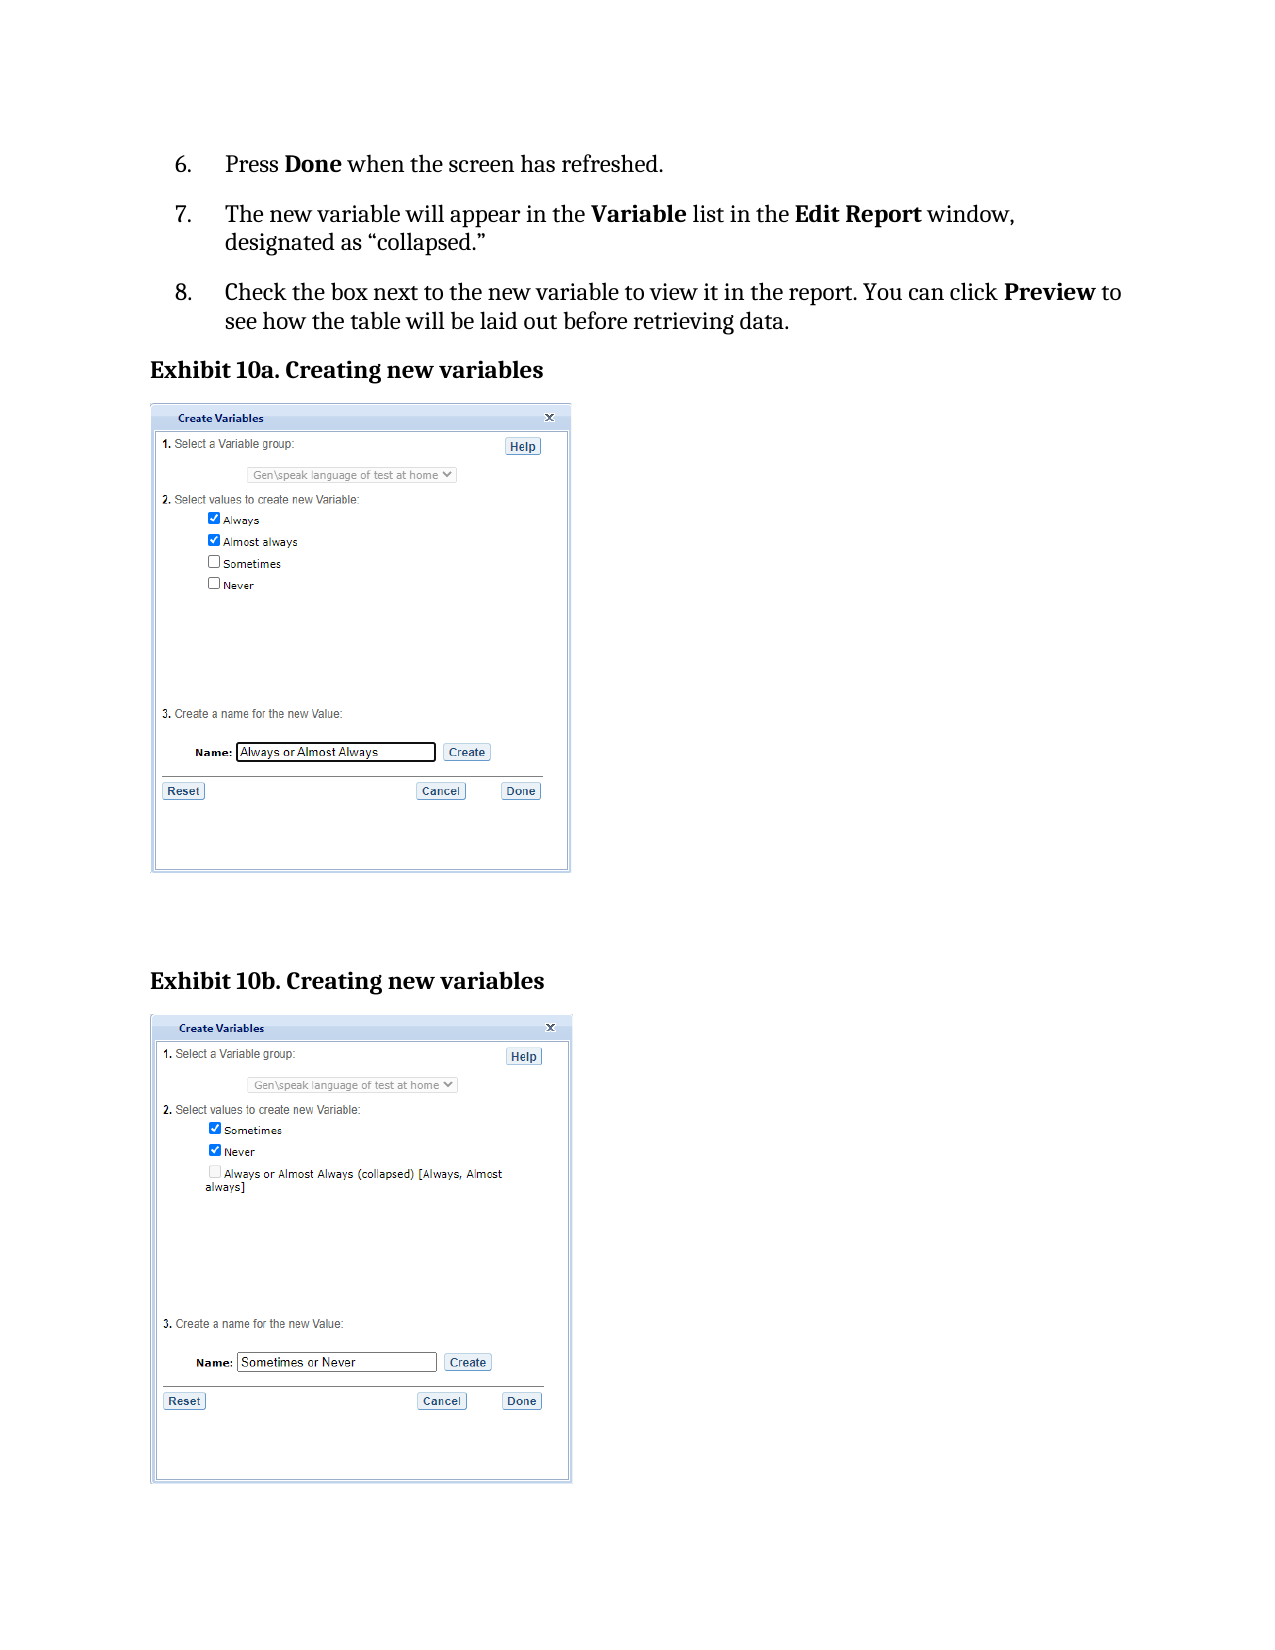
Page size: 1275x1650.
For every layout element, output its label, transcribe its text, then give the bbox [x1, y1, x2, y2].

list Check the box next to the new variable to view it in the report. You can click Preview to see how the table will be laid out before retrieving data. [175, 278, 1125, 335]
list The new variable will appear in the Variable list in the Edit Report window, designated as “collapsed.” [175, 199, 1125, 257]
text Exhibit 10a. Creating new variables [150, 356, 1125, 385]
picture [150, 403, 572, 873]
list Press Done when the screen has refreshed. [175, 150, 1125, 179]
text Exhibit 10b. Creating new variables [150, 967, 1125, 996]
picture [150, 1014, 573, 1484]
